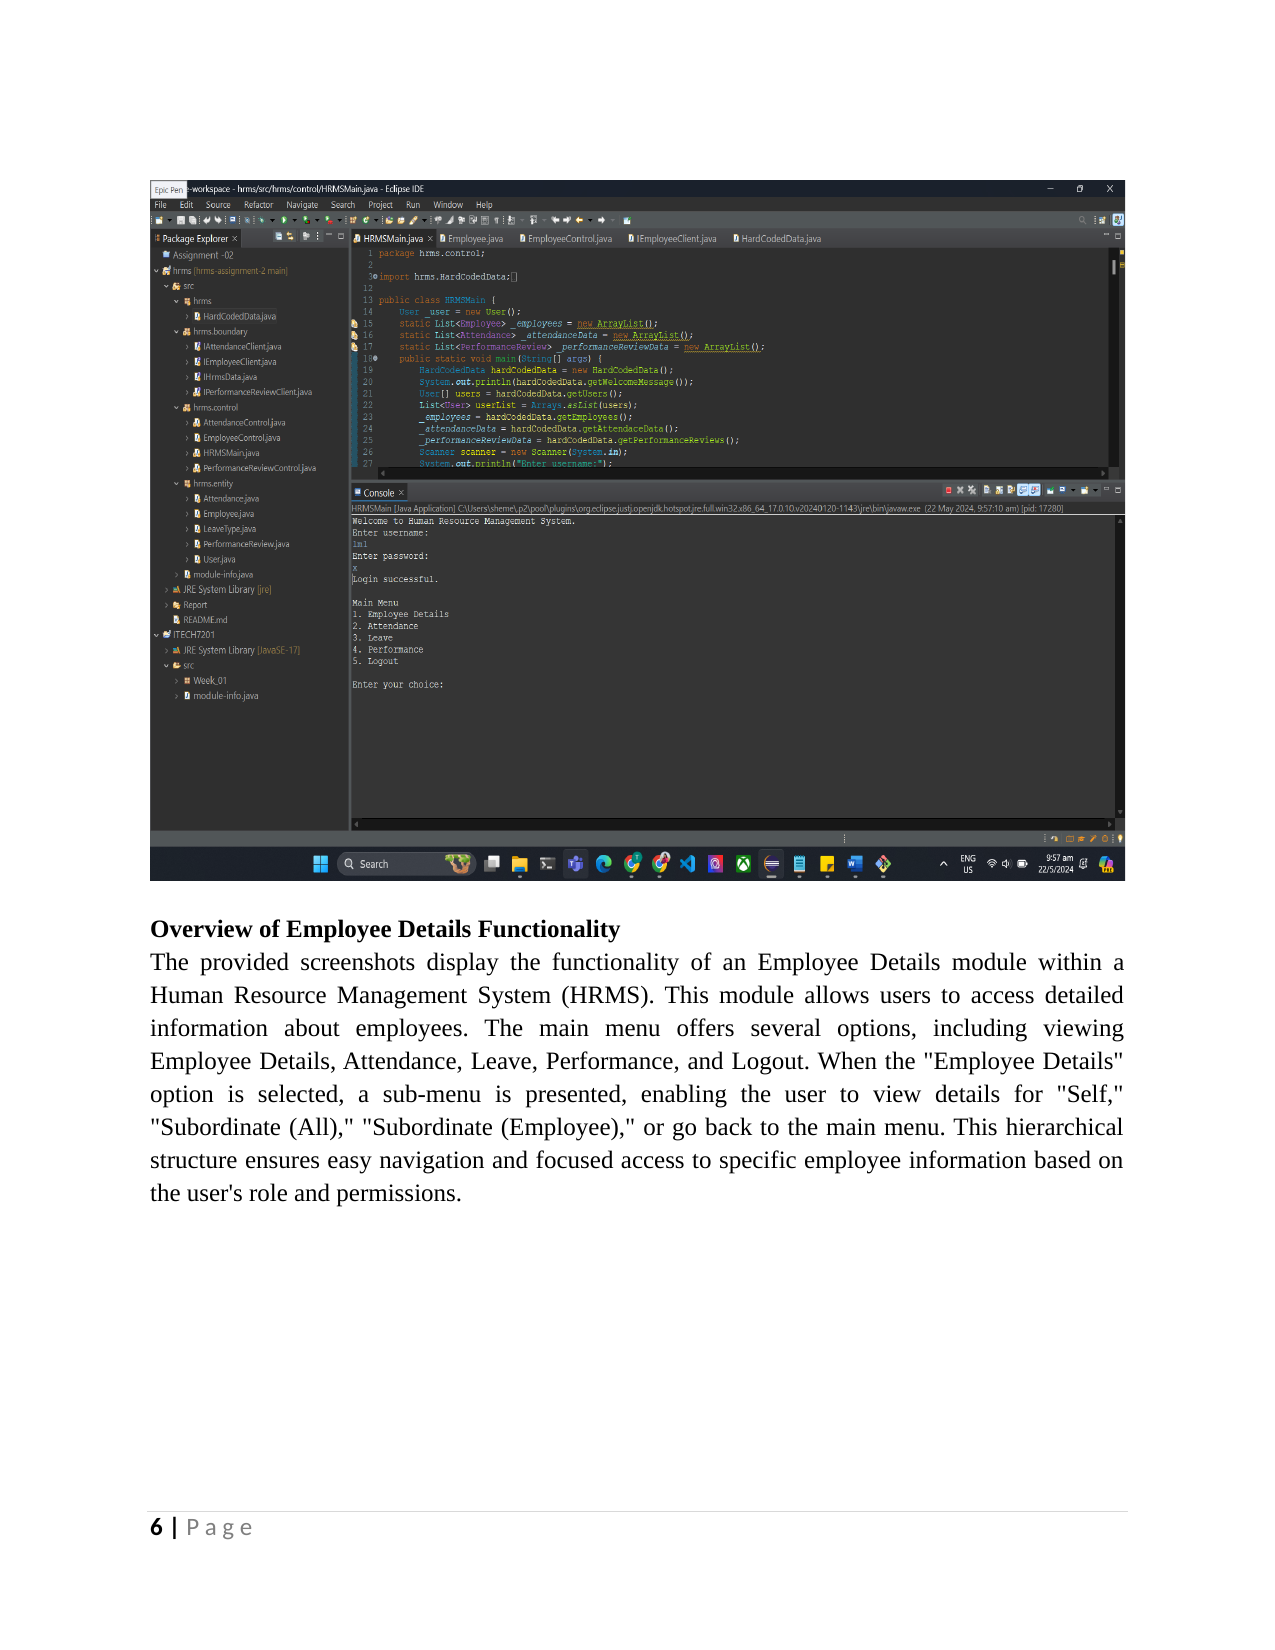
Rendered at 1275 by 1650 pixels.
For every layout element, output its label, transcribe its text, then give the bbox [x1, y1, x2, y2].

picture [150, 180, 1126, 881]
text Overview of Employee Details Functionality [150, 914, 1125, 943]
text The provided screenshots display the functionality of an Employee Details module within a Human Resource Management System (HRMS). This module allows users to access detailed information about employees. The main menu offers several options, including viewing Employee Details, Attendance, Leave, Performance, and Logout. When the "Employee Details" option is selected, a sub-menu is presented, enabling the user to view details for "Self," "Subordinate (All)," "Subordinate (Employee)," or go back to the main menu. This hierarchical structure ensures easy navigation and focused access to specific employee information based on the user's role and permissions. [150, 947, 1125, 1207]
